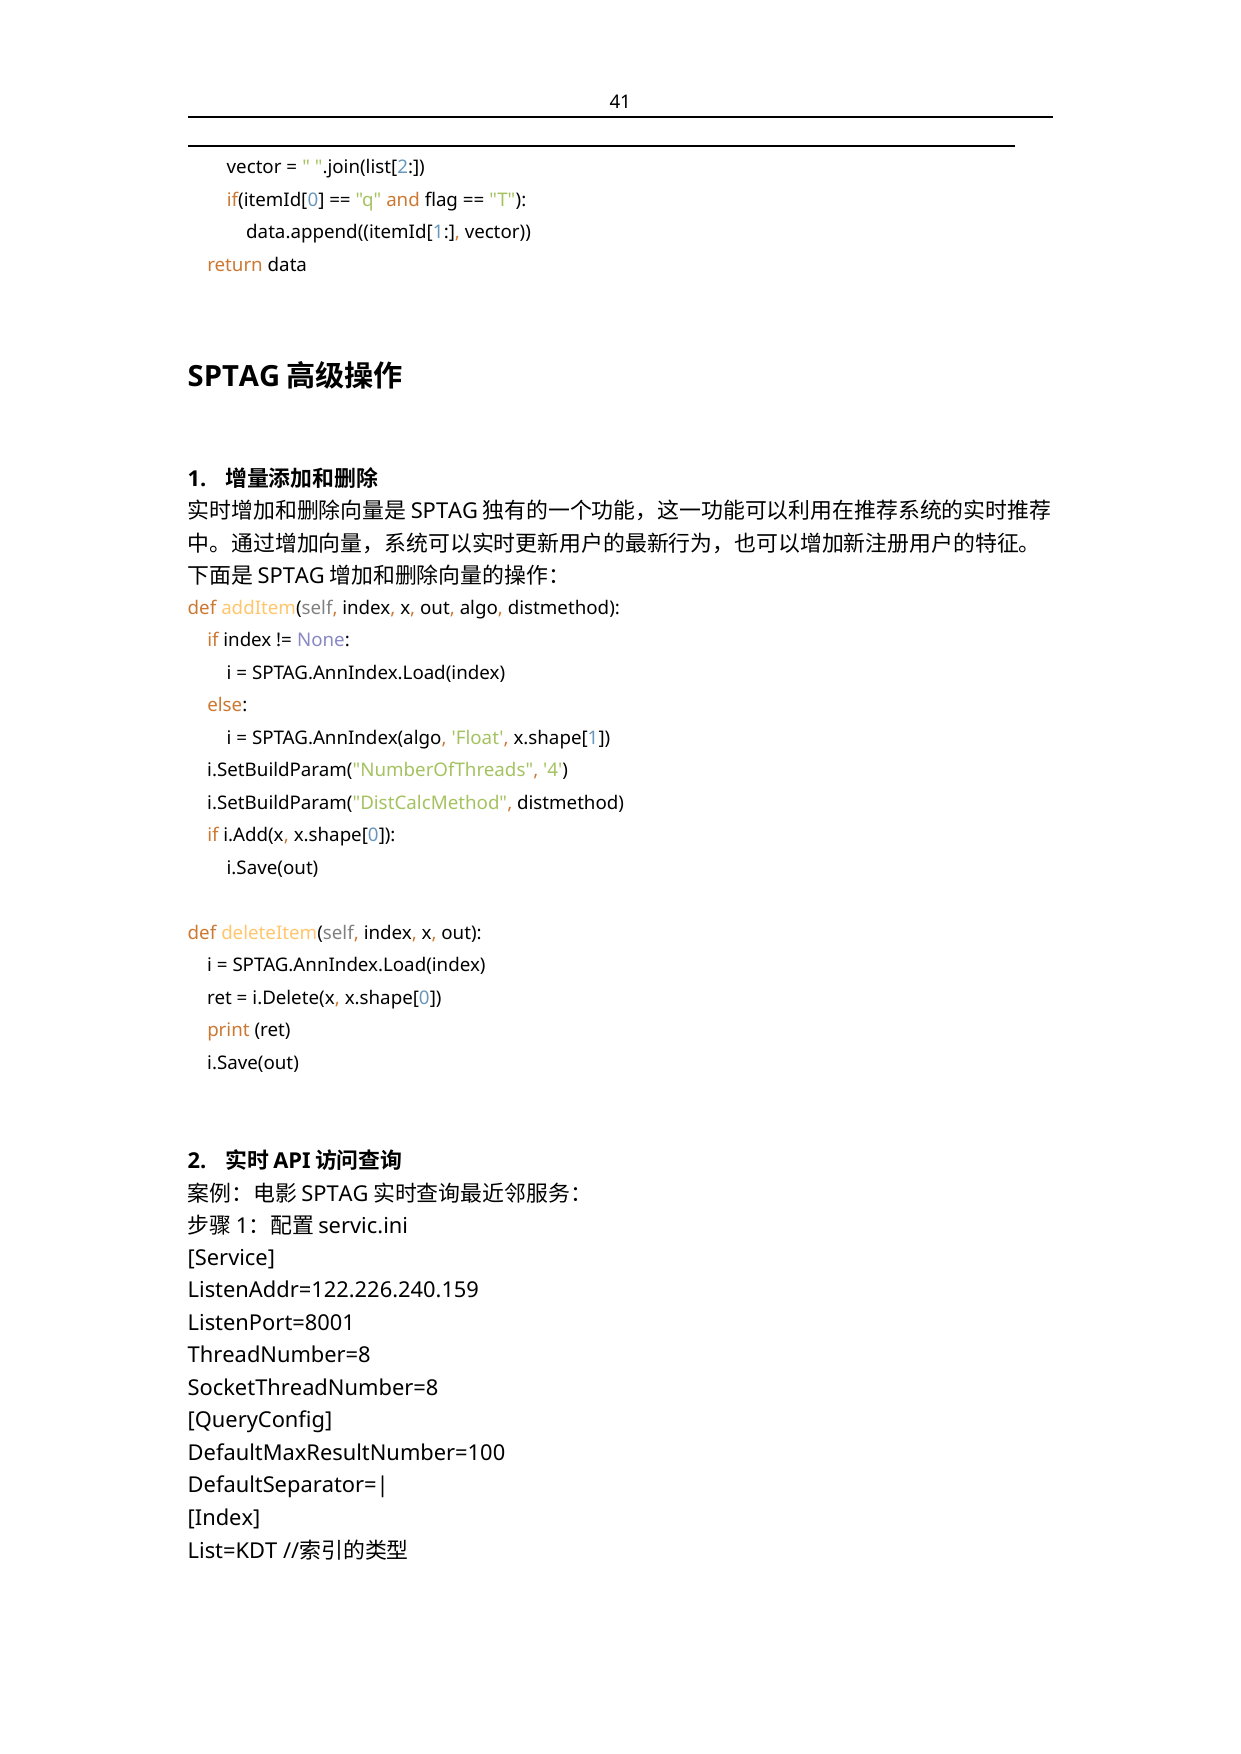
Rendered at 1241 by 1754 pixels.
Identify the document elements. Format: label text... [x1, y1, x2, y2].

subtitle SPTAG高级操作 [187, 342, 1053, 407]
list 增量添加和删除 [187, 461, 1053, 493]
text ThreadNumber=8 [187, 1338, 1053, 1371]
text def addItem(self, index, x, out, algo, distmethod): if index != None: i = SPTAG.AnnIndex.Load(index) else: i = SPTAG.AnnIndex(algo, 'Float', x.shape[1]) i.SetBuildParam("NumberOfThreads", '4') i.SetBuildParam("DistCalcMethod", distmethod) if i.Add(x, x.shape[0]): i.Save(out) def deleteItem(self, index, x, out): i = SPTAG.AnnIndex.Load(index) ret = i.Delete(x, x.shape[0]) print (ret) i.Save(out) [187, 591, 1053, 1078]
text [QueryConfig] [187, 1403, 1053, 1436]
text ListenPort=8001 [187, 1306, 1053, 1338]
text 实时增加和删除向量是SPTAG独有的一个功能，这一功能可以利用在推荐系统的实时推荐中。通过增加向量，系统可以实时更新用户的最新行为，也可以增加新注册用户的特征。 [187, 493, 1053, 558]
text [187, 150, 1053, 280]
text 案例：电影SPTAG实时查询最近邻服务： [187, 1176, 1053, 1208]
text DefaultMaxResultNumber=100 [187, 1436, 1053, 1468]
text 下面是SPTAG增加和删除向量的操作： [187, 558, 1053, 591]
text [Service] [187, 1241, 1053, 1273]
text ListenAddr=122.226.240.159 [187, 1273, 1053, 1306]
list 实时API访问查询 [187, 1143, 1053, 1176]
text DefaultSeparator=| [187, 1468, 1053, 1501]
text SocketThreadNumber=8 [187, 1371, 1053, 1403]
text List=KDT //索引的类型 [187, 1533, 1053, 1566]
text [Index] [187, 1501, 1053, 1533]
text 步骤1：配置servic.ini [187, 1208, 1053, 1241]
